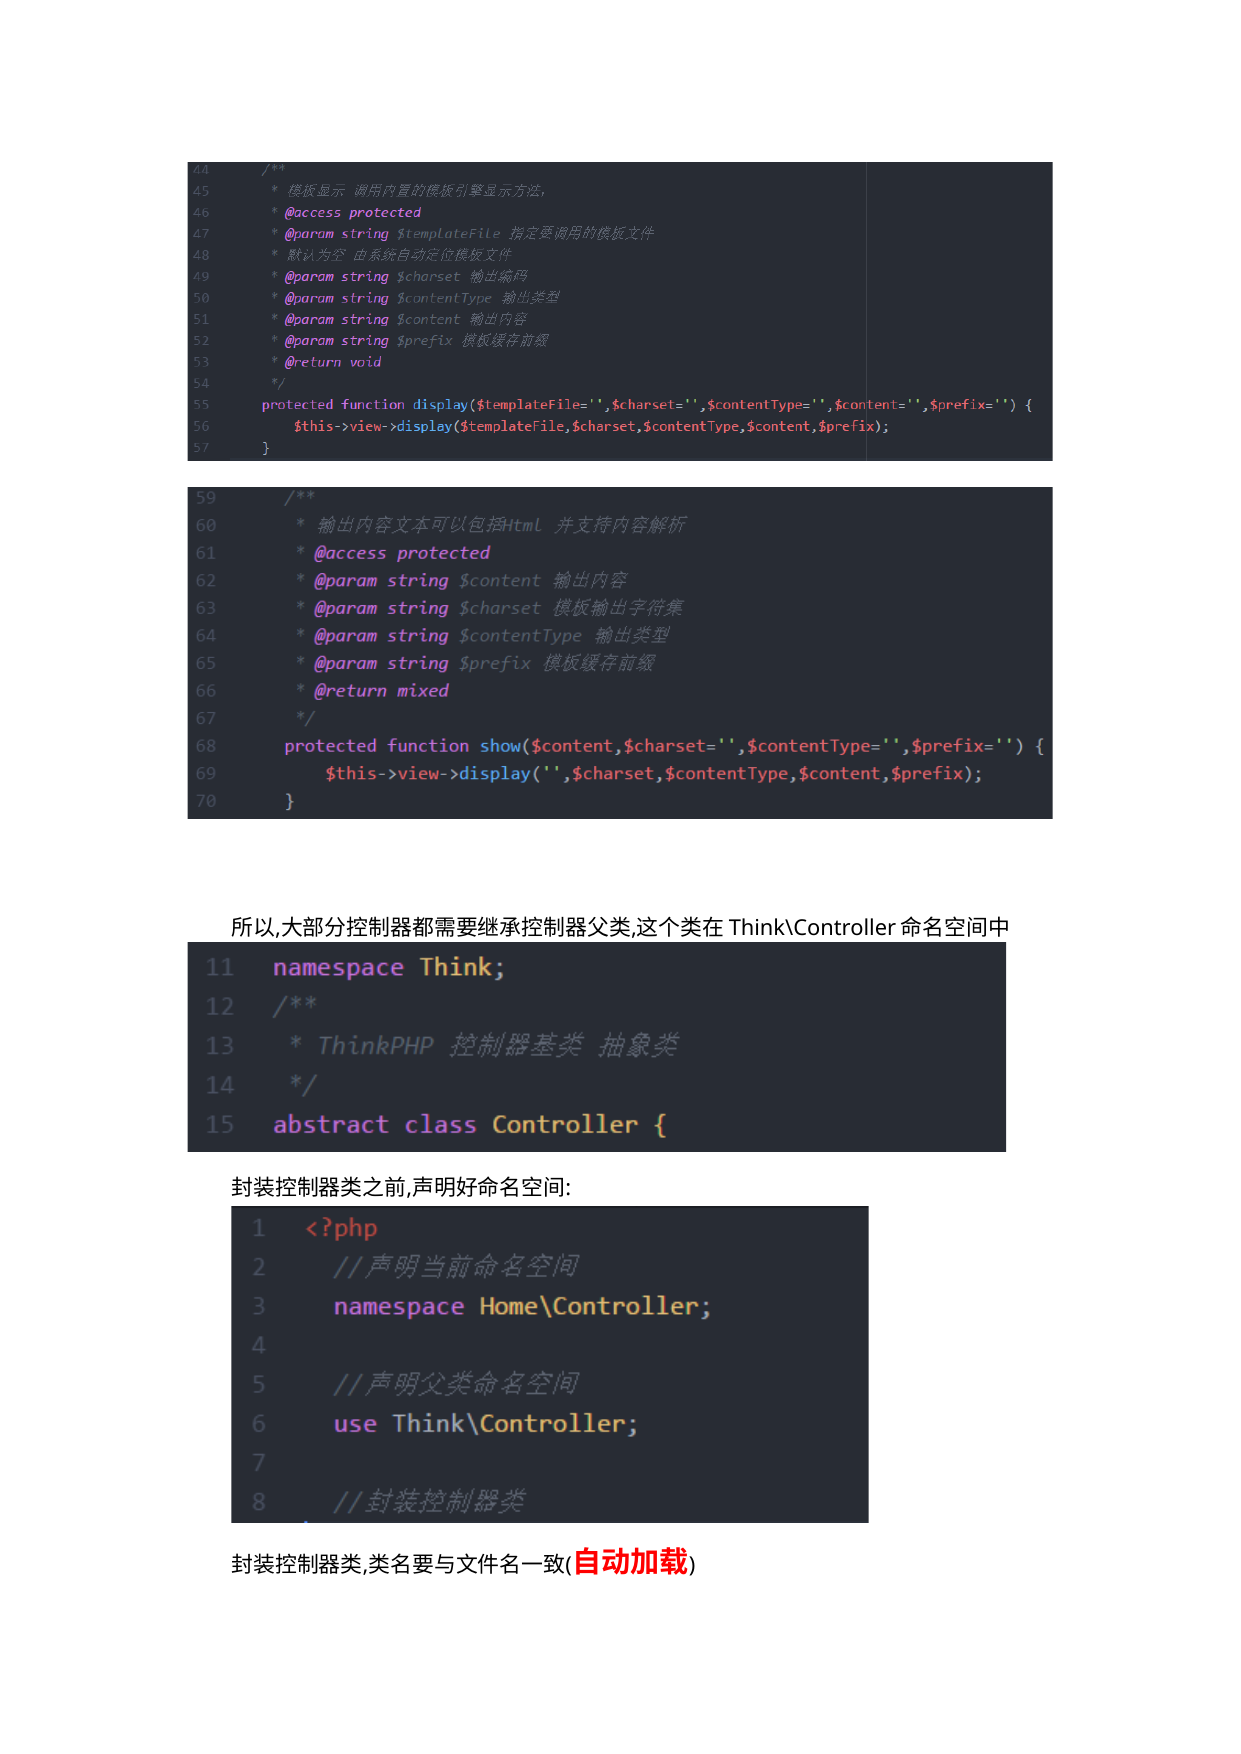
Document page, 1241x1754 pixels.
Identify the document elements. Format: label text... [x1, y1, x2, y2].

picture [231, 1206, 869, 1523]
text 所以,大部分控制器都需要继承控制器父类,这个类在Think\Controller命名空间中 [187, 909, 1053, 942]
text 封装控制器类之前,声明好命名空间: [187, 1169, 1053, 1202]
picture [187, 487, 1053, 819]
picture [187, 162, 1053, 461]
text 封装控制器类,类名要与文件名一致(自动加载) [187, 1527, 1053, 1592]
picture [187, 942, 1007, 1152]
